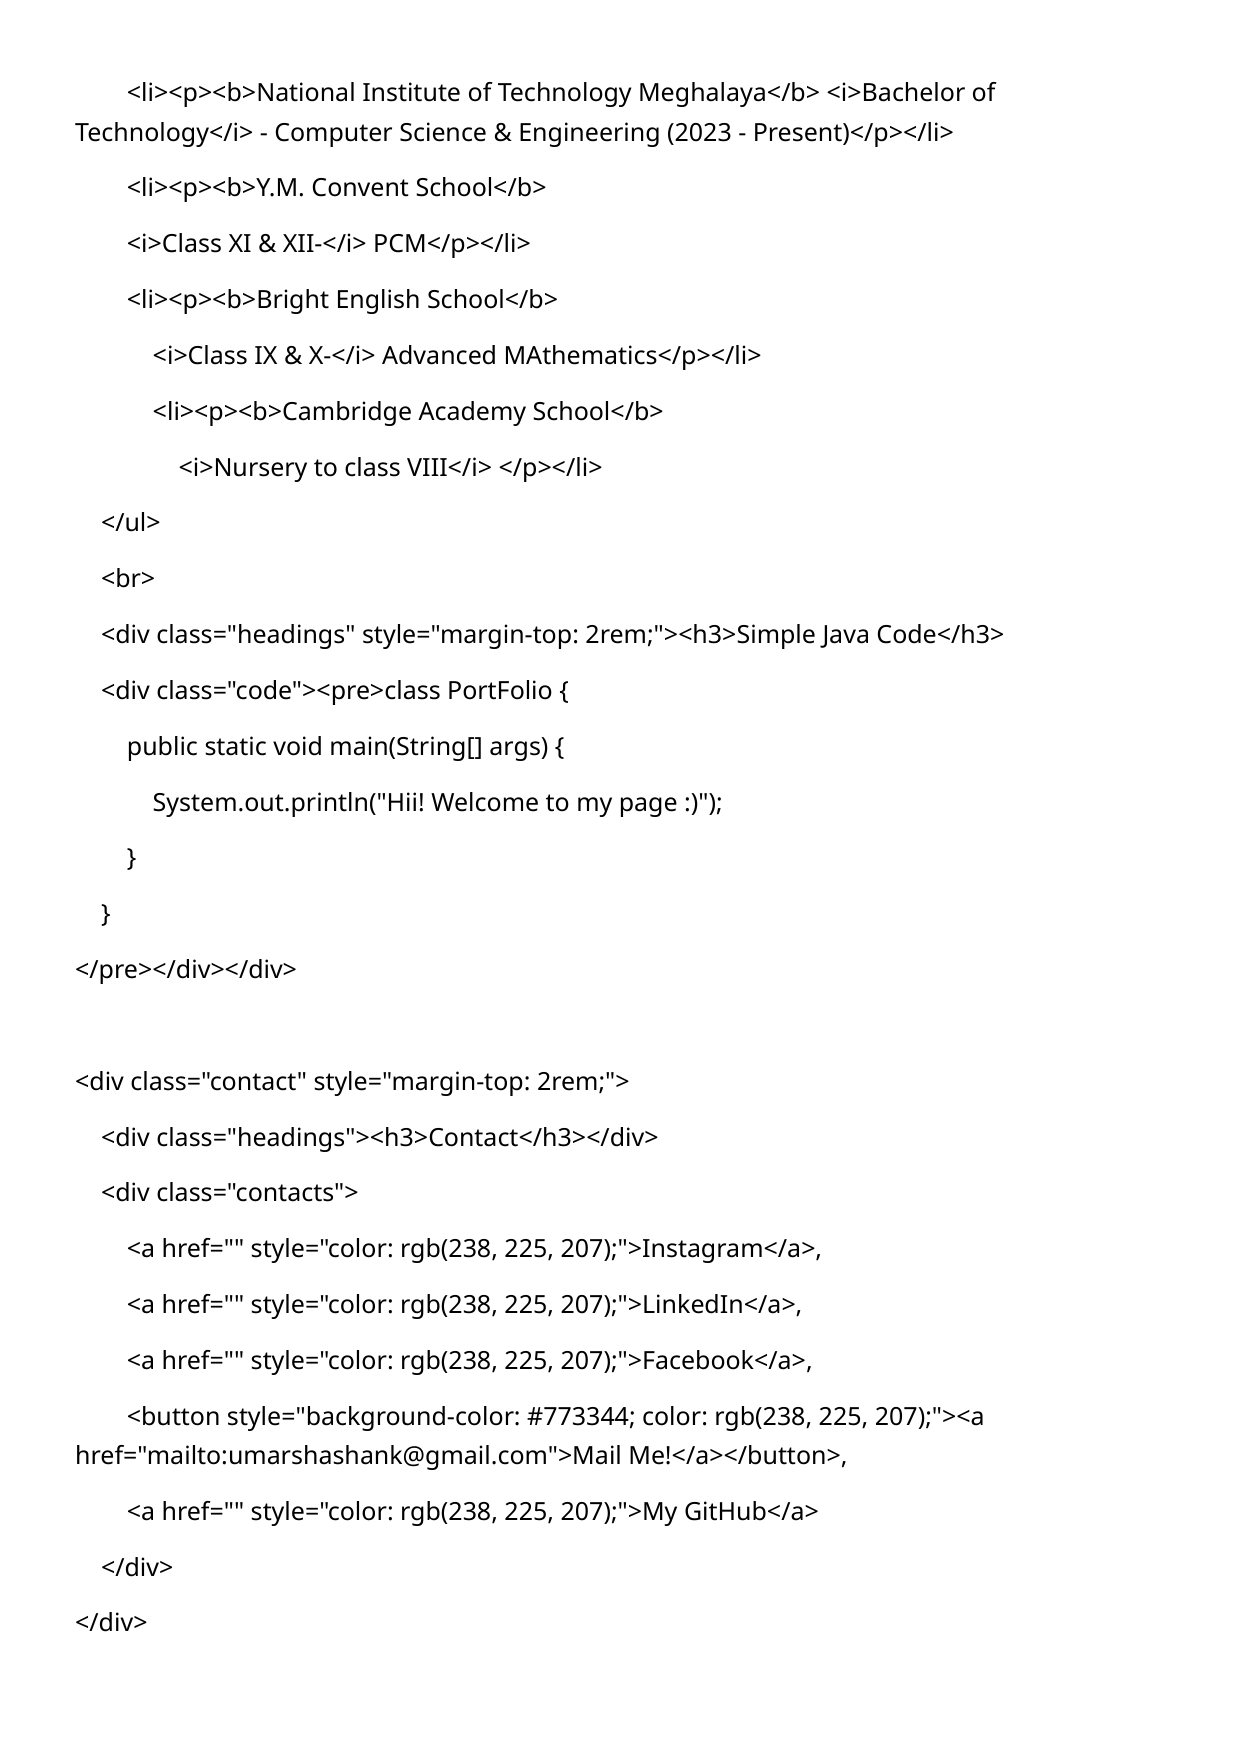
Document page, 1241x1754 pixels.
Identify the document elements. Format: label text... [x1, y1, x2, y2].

text <i>Nursery to class VIII</i> </p></li> [75, 449, 1165, 483]
text <li><p><b>Bright English School</b> [75, 282, 1165, 316]
text <br> [75, 561, 1165, 595]
text <li><p><b>Cambridge Academy School</b> [75, 393, 1165, 427]
text <a href="" style="color: rgb(238, 225, 207);">Instagram</a>, [75, 1231, 1165, 1265]
text } [75, 840, 1165, 874]
text <li><p><b>Y.M. Convent School</b> [75, 170, 1165, 204]
text <button style="background-color: #773344; color: rgb(238, 225, 207);"><a href="mailto:umarshashank@gmail.com">Mail Me!</a></button>, [75, 1398, 1165, 1472]
text <li><p><b>National Institute of Technology Meghalaya</b> <i>Bachelor of Technology</i> - Computer Science & Engineering (2023 - Present)</p></li> [75, 75, 1165, 148]
text </div> [75, 1605, 1165, 1639]
text <div class="headings"><h3>Contact</h3></div> [75, 1119, 1165, 1153]
text </div> [75, 1549, 1165, 1583]
text <i>Class XI & XII-</i> PCM</p></li> [75, 226, 1165, 260]
text <i>Class IX & X-</i> Advanced MAthematics</p></li> [75, 337, 1165, 372]
text <a href="" style="color: rgb(238, 225, 207);">LinkedIn</a>, [75, 1287, 1165, 1321]
text <div class="headings" style="margin-top: 2rem;"><h3>Simple Java Code</h3> [75, 617, 1165, 651]
text <div class="code"><pre>class PortFolio { [75, 672, 1165, 707]
text System.out.println("Hii! Welcome to my page :)"); [75, 784, 1165, 818]
text <div class="contact" style="margin-top: 2rem;"> [75, 1063, 1165, 1097]
text <a href="" style="color: rgb(238, 225, 207);">Facebook</a>, [75, 1342, 1165, 1377]
text public static void main(String[] args) { [75, 728, 1165, 762]
text <div class="contacts"> [75, 1175, 1165, 1209]
text </ul> [75, 505, 1165, 539]
text </pre></div></div> [75, 952, 1165, 986]
text } [75, 896, 1165, 930]
text <a href="" style="color: rgb(238, 225, 207);">My GitHub</a> [75, 1493, 1165, 1527]
